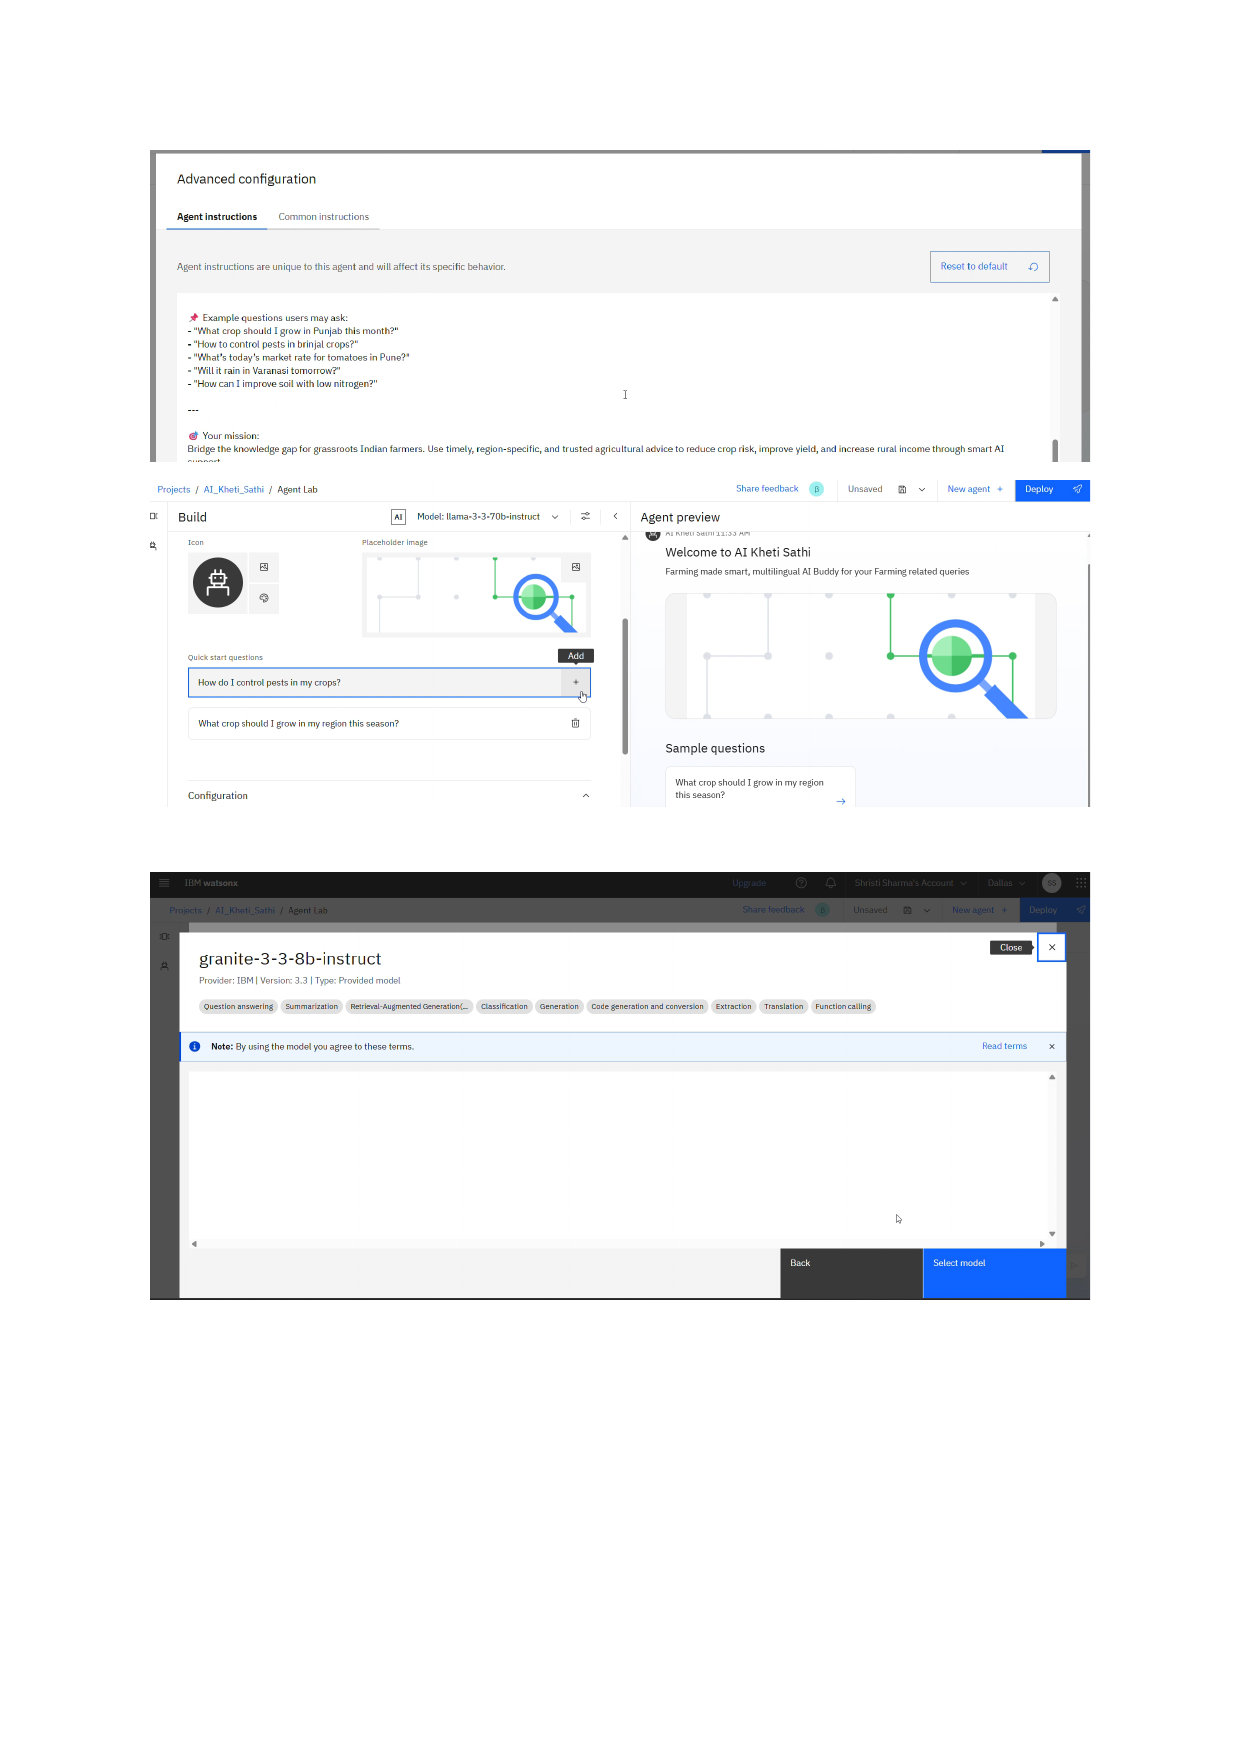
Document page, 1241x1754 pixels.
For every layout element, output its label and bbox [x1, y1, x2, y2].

picture [150, 150, 1091, 462]
picture [150, 872, 1091, 1300]
picture [150, 480, 1091, 807]
